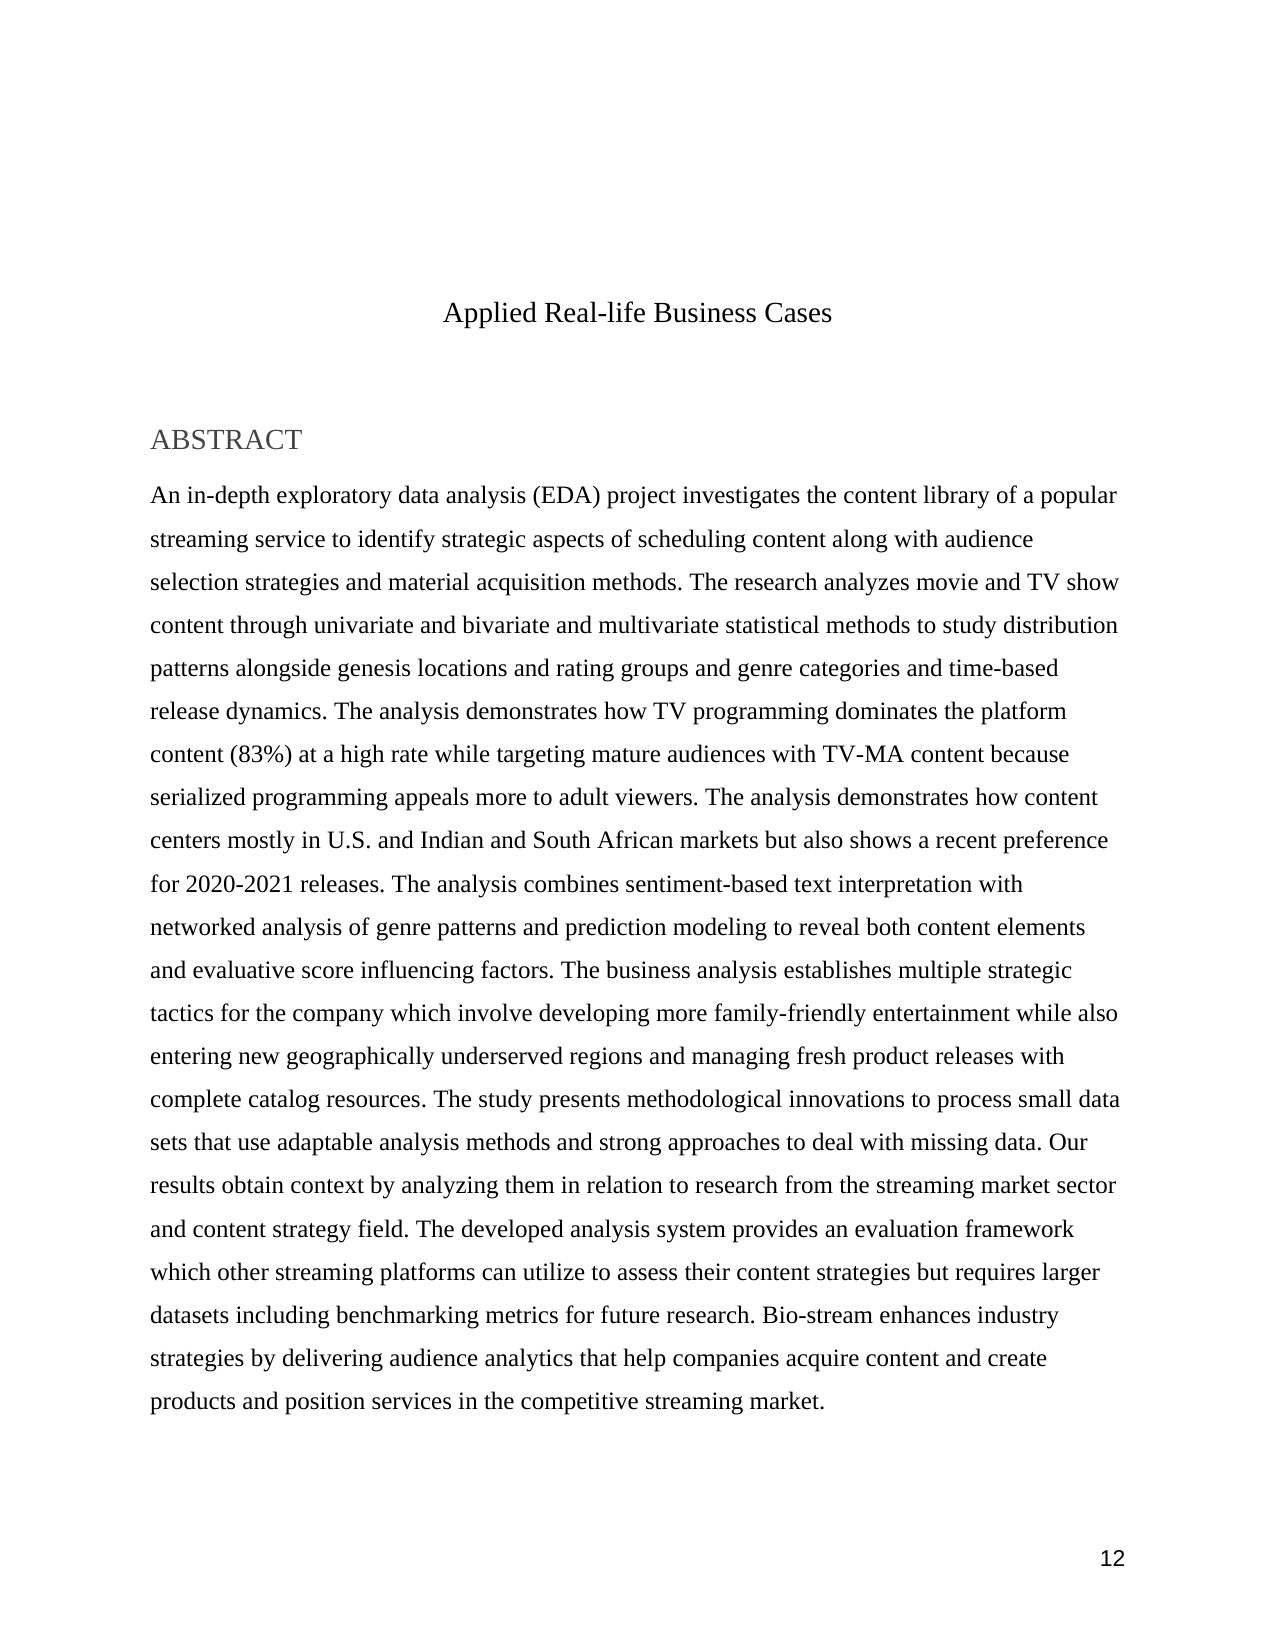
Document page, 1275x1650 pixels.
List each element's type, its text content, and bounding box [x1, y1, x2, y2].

text An in-depth exploratory data analysis (EDA) project investigates the content library of a popular streaming service to identify strategic aspects of scheduling content along with audience selection strategies and material acquisition methods. The research analyzes movie and TV show content through univariate and bivariate and multivariate statistical methods to study distribution patterns alongside genesis locations and rating groups and genre categories and time-based release dynamics. The analysis demonstrates how TV programming dominates the platform content (83%) at a high rate while targeting mature audiences with TV-MA content because serialized programming appeals more to adult viewers. The analysis demonstrates how content centers mostly in U.S. and Indian and South African markets but also shows a recent preference for 2020-2021 releases. The analysis combines sentiment-based text interpretation with networked analysis of genre patterns and prediction modeling to reveal both content elements and evaluative score influencing factors. The business analysis establishes multiple strategic tactics for the company which involve developing more family-friendly entertainment while also entering new geographically underserved regions and managing fresh product releases with complete catalog resources. The study presents methodological innovations to process small data sets that use adaptable analysis methods and strong approaches to deal with missing data. Our results obtain context by analyzing them in relation to research from the streaming market sector and content strategy field. The developed analysis system provides an evaluation framework which other streaming platforms can utilize to assess their content strategies but requires larger datasets including benchmarking metrics for future research. Bio-stream enhances industry strategies by delivering audience analytics that help companies acquire content and create products and position services in the competitive streaming market. [150, 481, 1125, 1415]
subtitle Applied Real-life Business Cases [150, 296, 1125, 329]
subtitle ABSTRACT [150, 422, 1125, 456]
